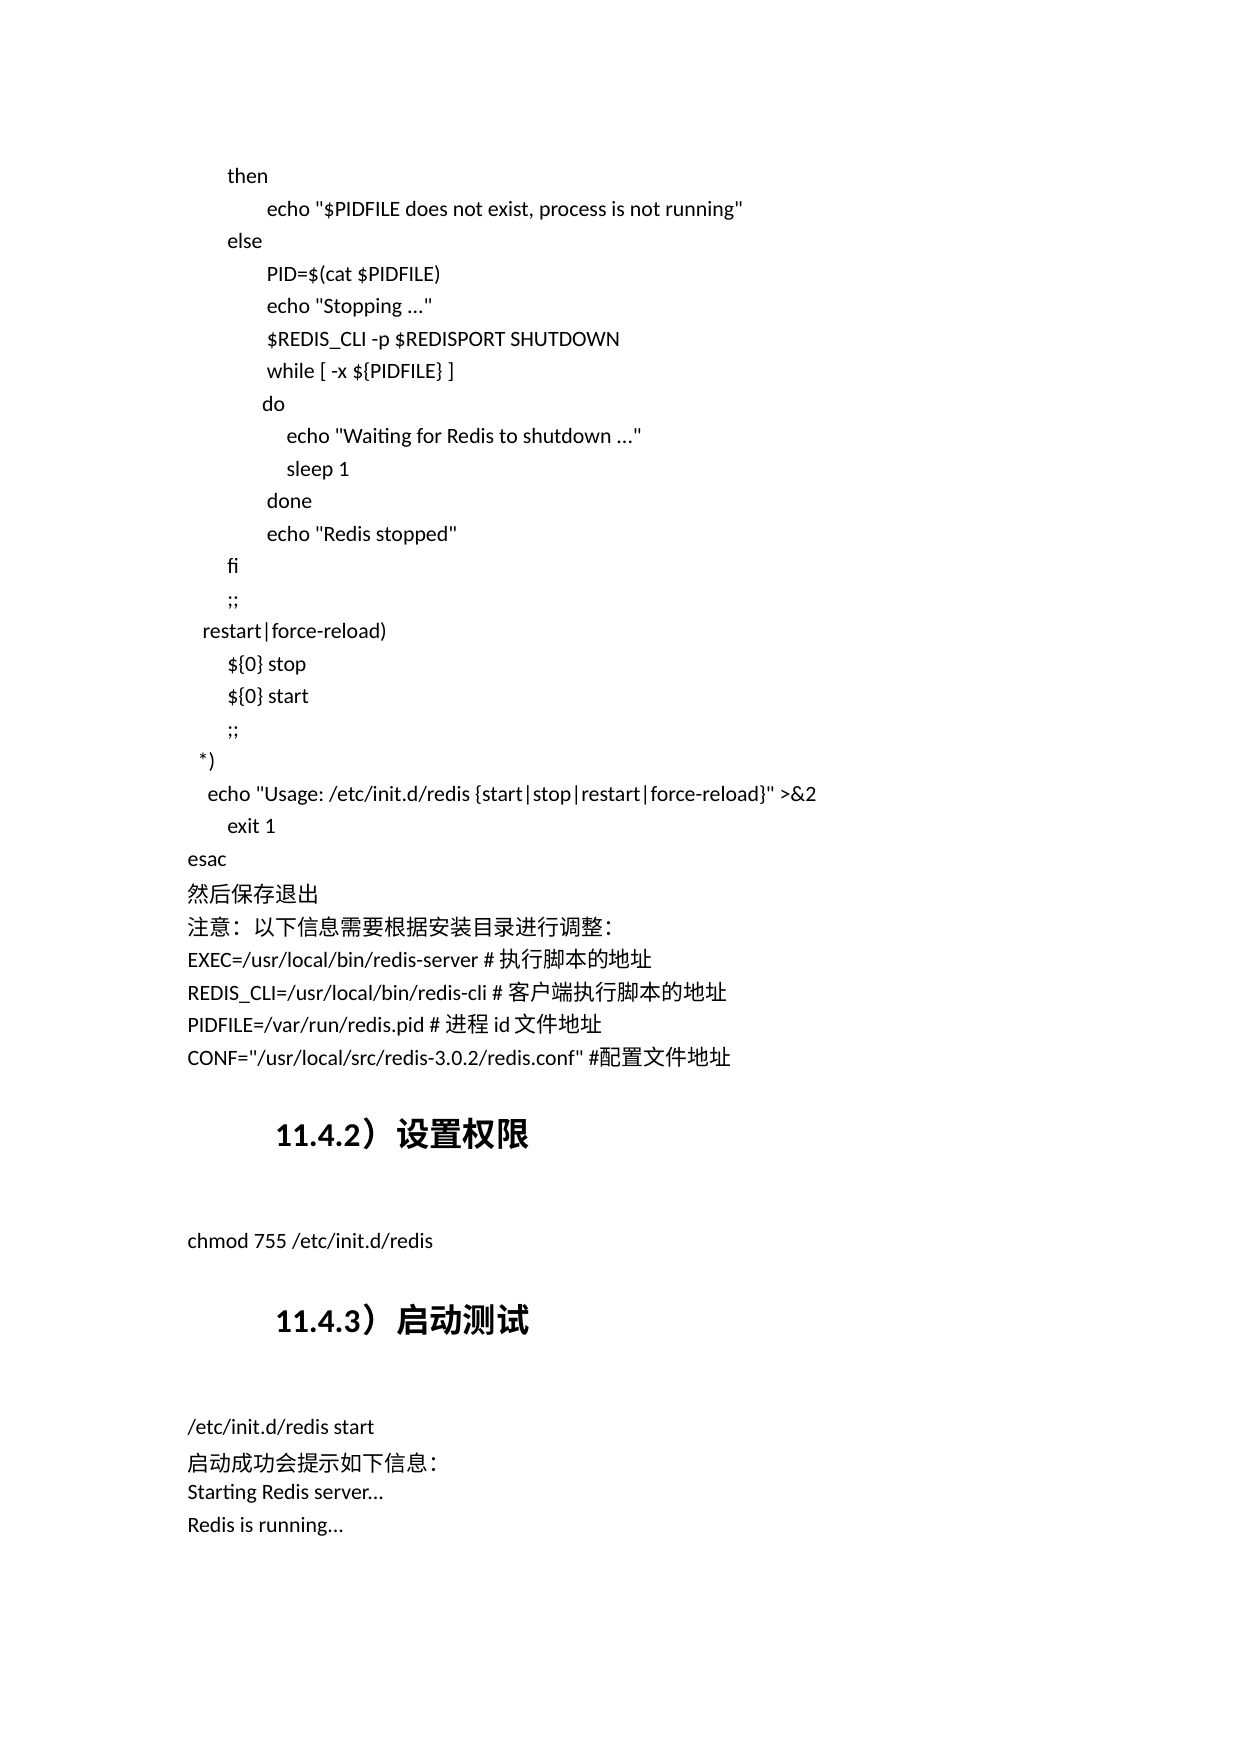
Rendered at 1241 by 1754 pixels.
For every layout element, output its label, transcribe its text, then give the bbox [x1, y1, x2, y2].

text /etc/init.d/redis start [187, 1413, 1053, 1446]
text PID=$(cat $PIDFILE) [187, 259, 1053, 292]
text 注意：以下信息需要根据安装目录进行调整： [187, 909, 1053, 942]
text 然后保存退出 [187, 877, 1053, 909]
text do [187, 389, 1053, 422]
text exit 1 [187, 812, 1053, 844]
text REDIS_CLI=/usr/local/bin/redis-cli # 客户端执行脚本的地址 [187, 974, 1053, 1007]
text echo "Usage: /etc/init.d/redis {start|stop|restart|force-reload}" >&2 [187, 779, 1053, 812]
text echo "Redis stopped" [187, 519, 1053, 552]
text ${0} start [187, 682, 1053, 714]
text EXEC=/usr/local/bin/redis-server # 执行脚本的地址 [187, 942, 1053, 974]
text sleep 1 [187, 454, 1053, 487]
text 启动成功会提示如下信息： [187, 1446, 1053, 1478]
text echo "Stopping ..." [187, 292, 1053, 324]
text ${0} stop [187, 649, 1053, 682]
text CONF="/usr/local/src/redis-3.0.2/redis.conf" #配置文件地址 [187, 1039, 1053, 1072]
text Redis is running... [187, 1511, 1053, 1543]
subtitle ）启动测试 [275, 1286, 1053, 1351]
subtitle ）设置权限 [275, 1099, 1053, 1164]
text then [187, 162, 1053, 194]
text restart|force-reload) [187, 617, 1053, 649]
text echo "$PIDFILE does not exist, process is not running" [187, 194, 1053, 227]
text chmod 755 /etc/init.d/redis [187, 1226, 1053, 1259]
text Starting Redis server... [187, 1478, 1053, 1511]
text esac [187, 844, 1053, 877]
text fi [187, 552, 1053, 584]
text *) [187, 747, 1053, 779]
text echo "Waiting for Redis to shutdown ..." [187, 422, 1053, 454]
text PIDFILE=/var/run/redis.pid # 进程id文件地址 [187, 1007, 1053, 1039]
text while [ -x ${PIDFILE} ] [187, 357, 1053, 389]
text else [187, 227, 1053, 259]
text ;; [187, 584, 1053, 617]
text ;; [187, 714, 1053, 747]
text done [187, 487, 1053, 519]
text $REDIS_CLI -p $REDISPORT SHUTDOWN [187, 324, 1053, 357]
